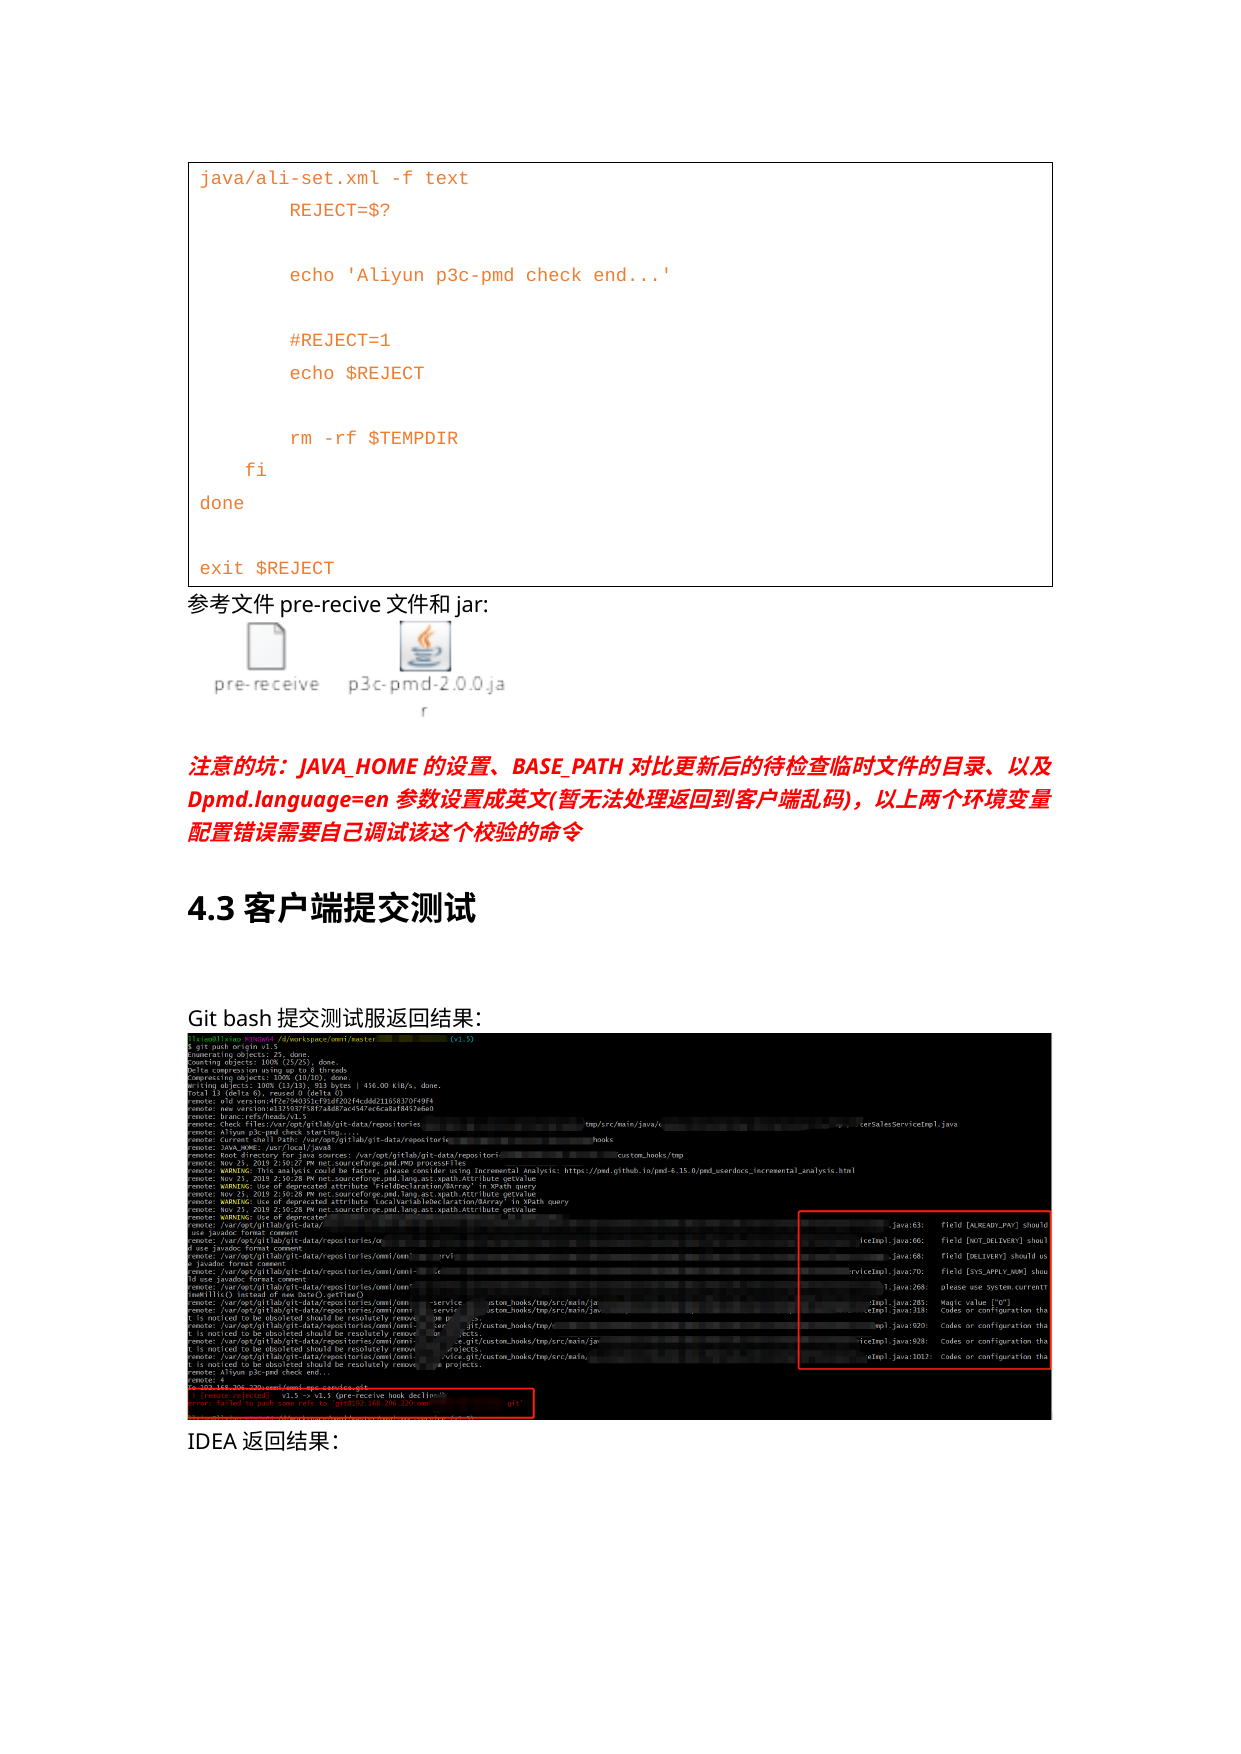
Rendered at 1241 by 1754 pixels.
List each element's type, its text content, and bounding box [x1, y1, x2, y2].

text 参考文件pre-recive文件和jar: [187, 587, 1053, 619]
text Git bash提交测试服返回结果： [187, 1001, 1053, 1033]
text IDEA 返回结果： [187, 1423, 1053, 1456]
picture [187, 1033, 1053, 1420]
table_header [189, 163, 1052, 586]
text 注意的坑：JAVA_HOME的设置、BASE_PATH对比更新后的待检查临时文件的目录、以及Dpmd.language=en参数设置成英文(暂无法处理返回到客户端乱码)，以上两个环境变量配置错误需要自己调试该这个校验的命令 [187, 749, 1053, 847]
subtitle 4.3 客户端提交测试 [187, 874, 1053, 939]
